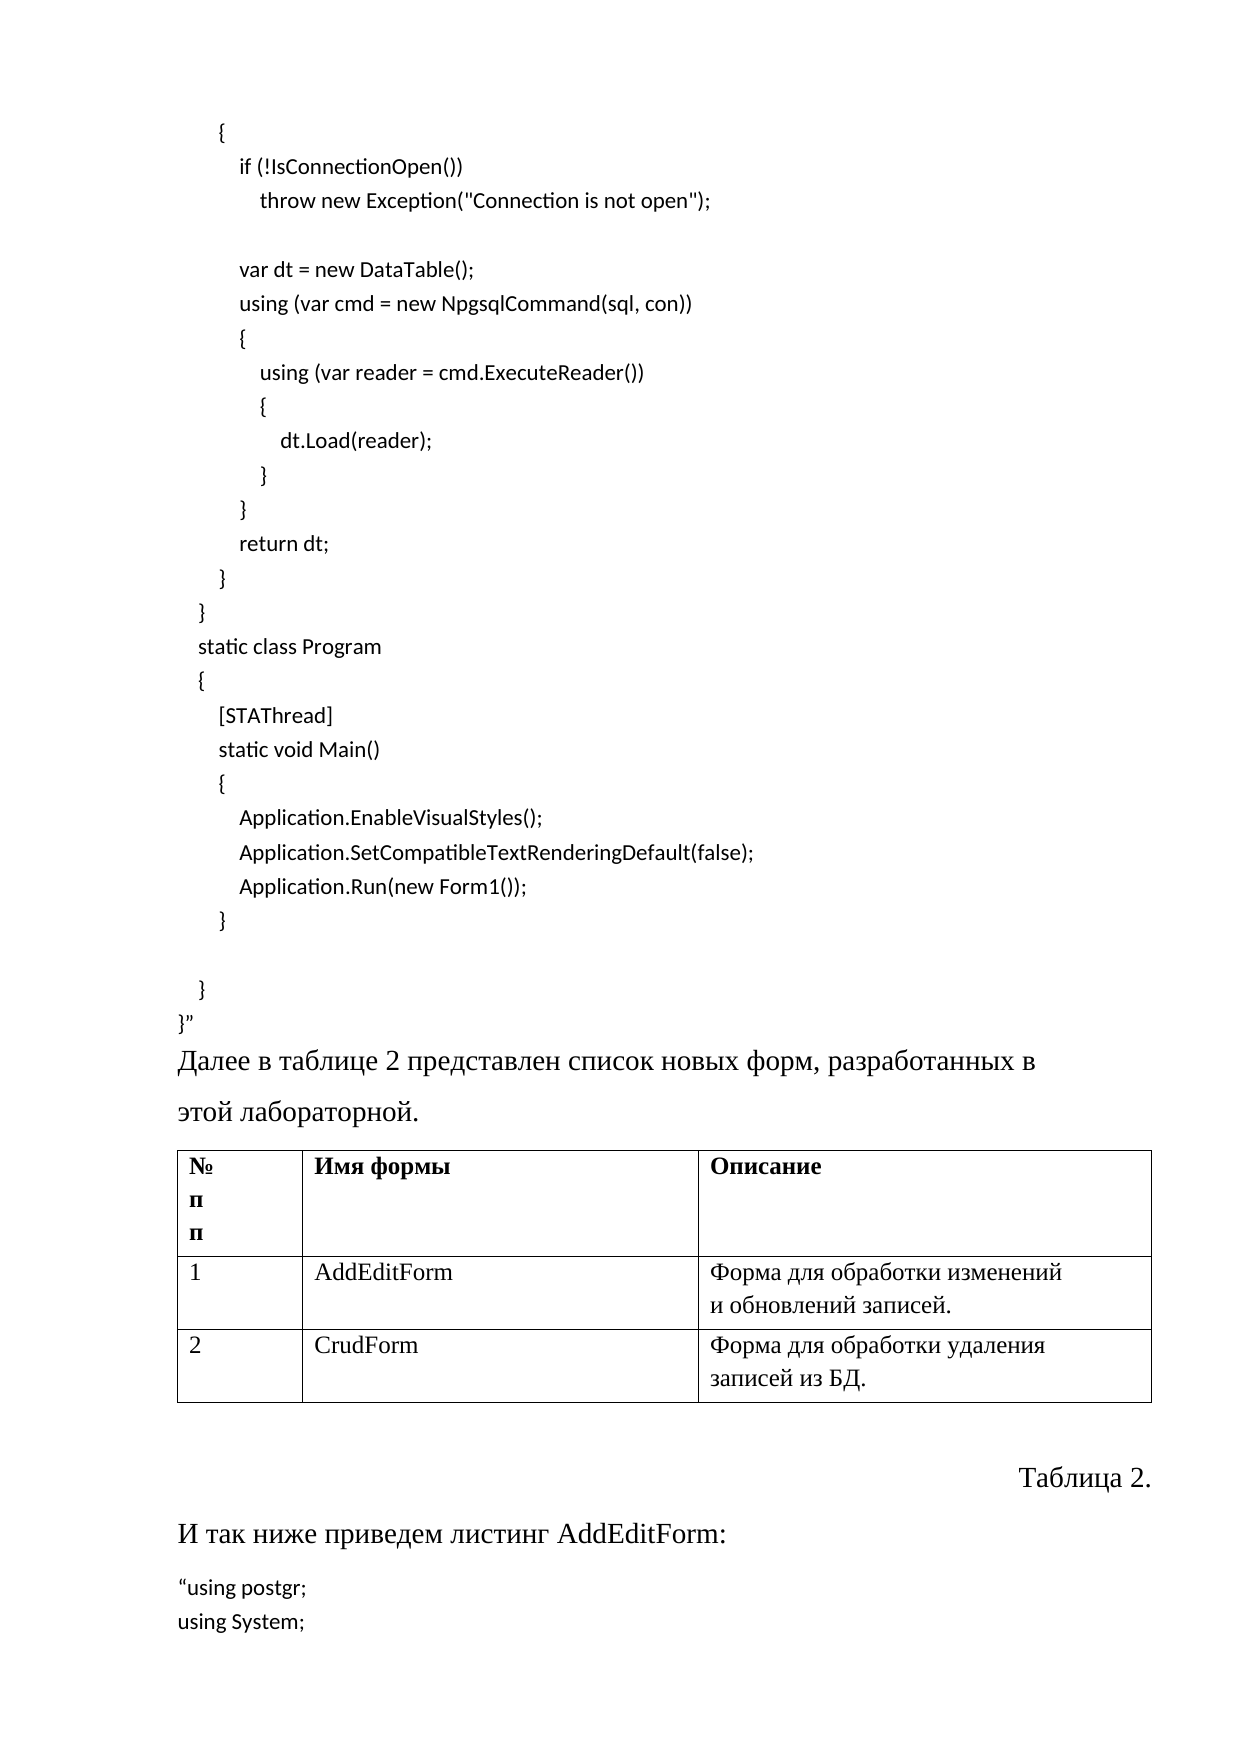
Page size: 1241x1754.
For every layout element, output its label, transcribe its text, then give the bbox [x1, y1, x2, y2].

text var dt = new DataTable(); [177, 255, 1078, 283]
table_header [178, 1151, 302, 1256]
text Application.Run(new Form1()); [177, 872, 1078, 900]
text return dt; [177, 529, 1078, 557]
text static class Program [177, 632, 1078, 660]
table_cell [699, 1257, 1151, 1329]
text } [177, 564, 1078, 592]
text }” [177, 1009, 1078, 1037]
text Application.SetCompatibleTextRenderingDefault(false); [177, 838, 1078, 866]
text { [177, 324, 1078, 352]
text } [177, 975, 1078, 1003]
text throw new Exception("Connection is not open"); [177, 187, 1078, 215]
text using (var reader = cmd.ExecuteReader()) [177, 358, 1078, 386]
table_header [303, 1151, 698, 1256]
text } [177, 461, 1078, 489]
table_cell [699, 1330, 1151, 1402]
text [177, 289, 1078, 317]
text using System; [177, 1607, 1078, 1635]
text Application.EnableVisualStyles(); [177, 803, 1078, 832]
text Таблица 2. [177, 1460, 1152, 1493]
text static void Main() [177, 735, 1078, 763]
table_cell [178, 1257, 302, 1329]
text } [177, 495, 1078, 523]
text { [177, 118, 1078, 146]
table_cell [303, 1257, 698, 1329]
text { [177, 666, 1078, 694]
text { [177, 769, 1078, 797]
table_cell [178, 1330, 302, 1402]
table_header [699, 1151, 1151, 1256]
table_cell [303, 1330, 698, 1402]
text И так ниже приведем листинг AddEditForm: [177, 1516, 1078, 1550]
text if (!IsConnectionOpen()) [177, 152, 1078, 180]
text “using postgr; [177, 1573, 1078, 1601]
text } [177, 598, 1078, 626]
text } [177, 906, 1078, 934]
text { [177, 392, 1078, 420]
text Далее в таблице 2 представлен список новых форм, разработанных в этой лабораторной. [177, 1043, 1078, 1127]
text dt.Load(reader); [177, 427, 1078, 454]
text [STAThread] [177, 701, 1078, 729]
